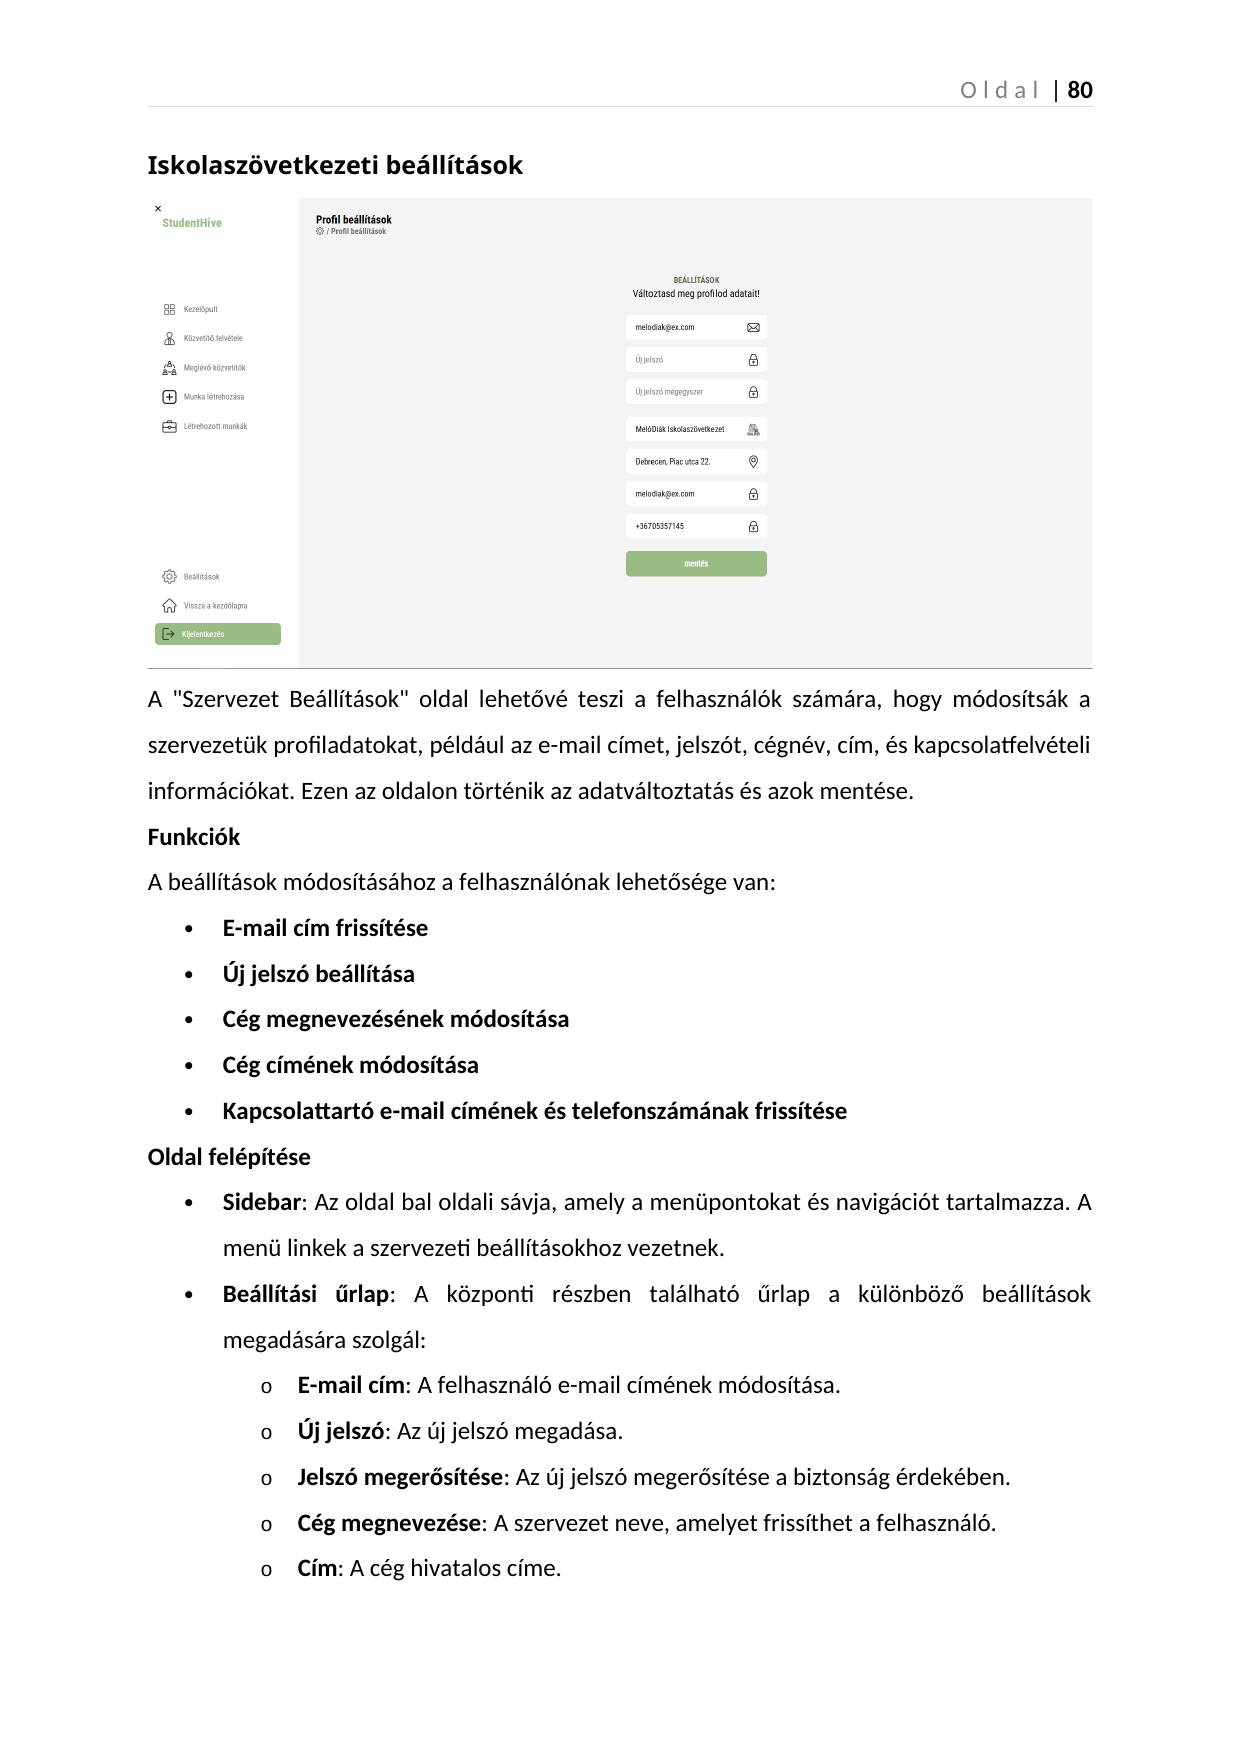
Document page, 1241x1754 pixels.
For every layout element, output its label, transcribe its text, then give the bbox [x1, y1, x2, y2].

list Kapcsolattartó e-mail címének és telefonszámának frissítése [185, 1095, 1093, 1126]
list Cím: A cég hivatalos címe. [260, 1552, 1093, 1583]
list E-mail cím: A felhasználó e-mail címének módosítása. [260, 1369, 1093, 1400]
text A "Szervezet Beállítások" oldal lehetővé teszi a felhasználók számára, hogy módosítsák a szervezetük profiladatokat, például az e-mail címet, jelszót, cégnév, cím, és kapcsolatfelvételi információkat. Ezen az oldalon történik az adatváltoztatás és azok mentése. [148, 683, 1093, 806]
text Funkciók [148, 821, 1093, 851]
list Sidebar: Az oldal bal oldali sávja, amely a menüpontokat és navigációt tartalmazza. A menü linkek a szervezeti beállításokhoz vezetnek. [185, 1187, 1093, 1263]
text Oldal felépítése [148, 1141, 1093, 1171]
list Cég címének módosítása [185, 1049, 1093, 1080]
list Jelszó megerősítése: Az új jelszó megerősítése a biztonság érdekében. [260, 1461, 1093, 1491]
list Beállítási űrlap: A központi részben található űrlap a különböző beállítások megadására szolgál: [185, 1278, 1093, 1354]
list Új jelszó: Az új jelszó megadása. [260, 1415, 1093, 1446]
list Cég megnevezése: A szervezet neve, amelyet frissíthet a felhasználó. [260, 1507, 1093, 1537]
text A beállítások módosításához a felhasználónak lehetősége van: [148, 866, 1093, 897]
list Új jelszó beállítása [185, 958, 1093, 988]
list Cég megnevezésének módosítása [185, 1004, 1093, 1034]
list E-mail cím frissítése [185, 912, 1093, 943]
picture [147, 198, 1093, 669]
subtitle Iskolaszövetkezeti beállítások [148, 148, 1093, 182]
